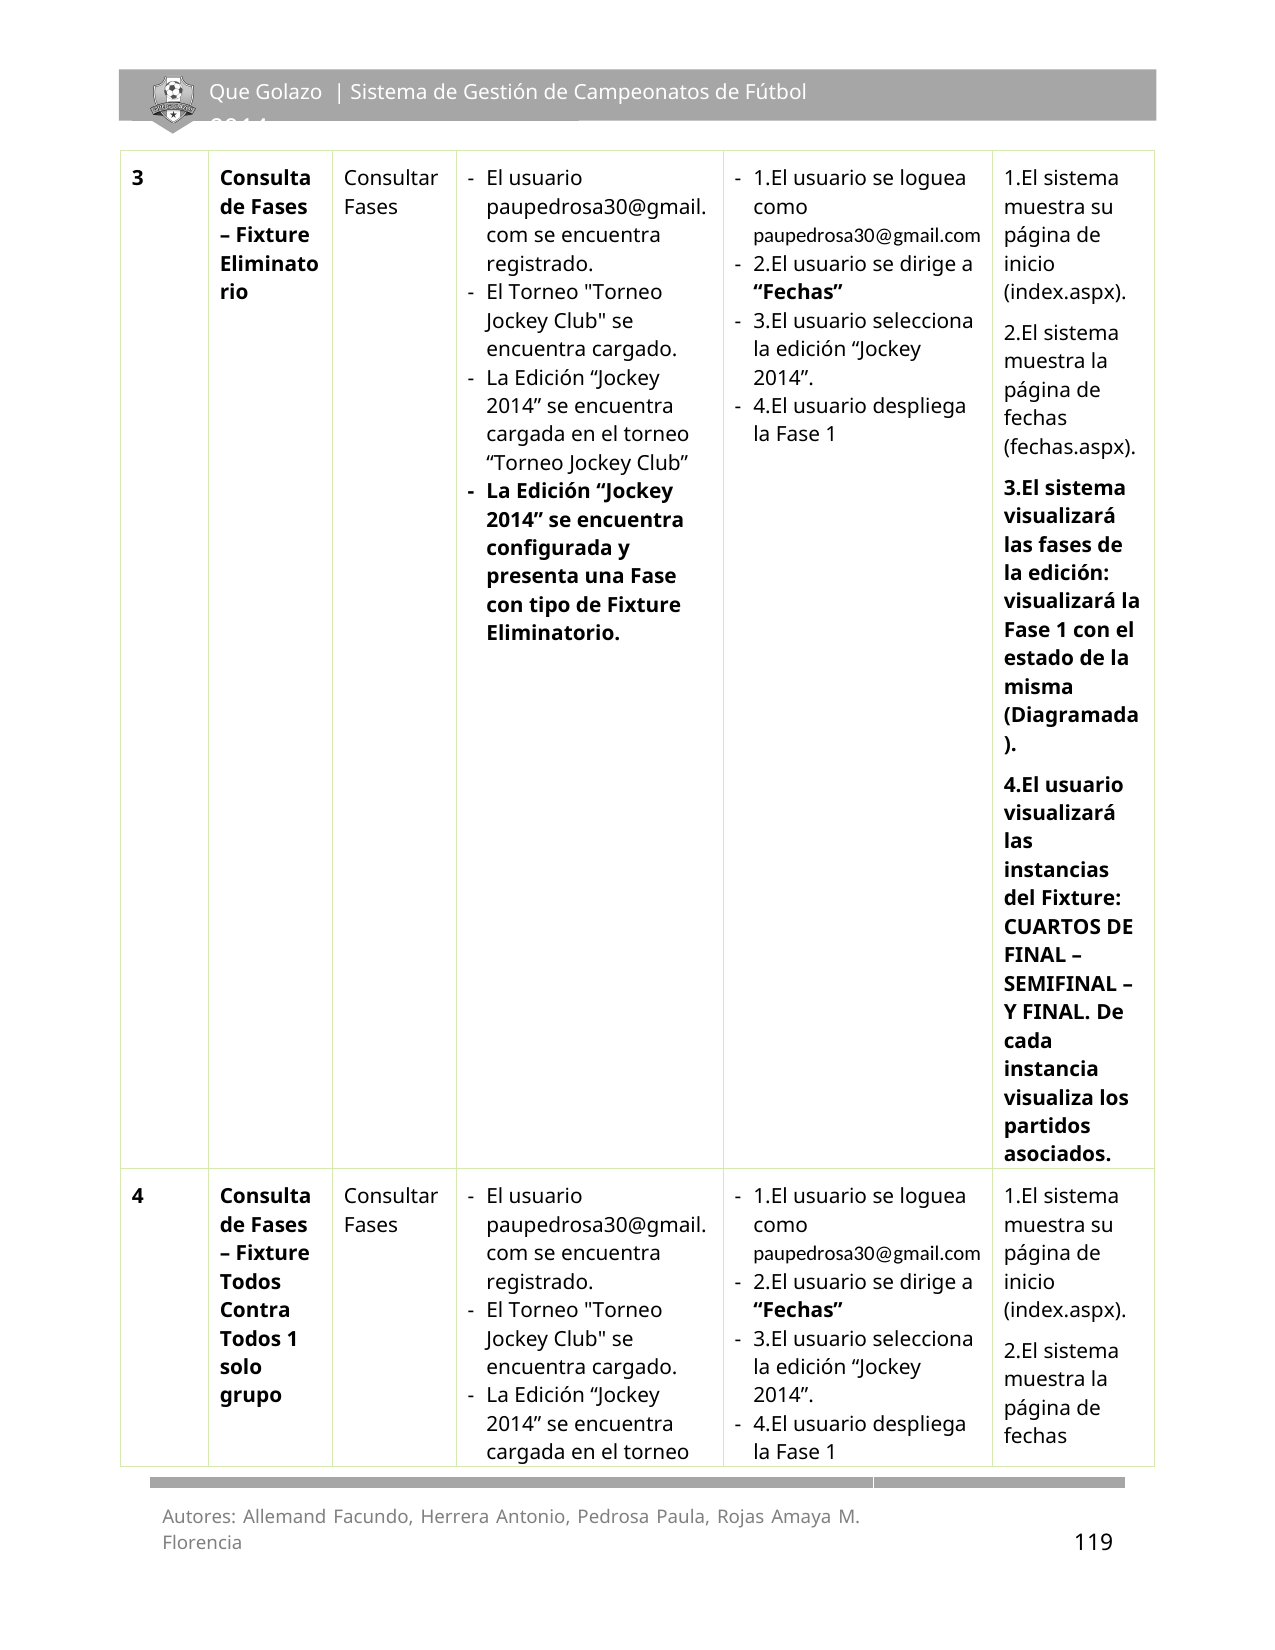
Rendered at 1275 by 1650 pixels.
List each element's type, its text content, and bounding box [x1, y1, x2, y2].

table_cell Consultar Fases [333, 151, 456, 1168]
table_cell 3 [121, 151, 208, 1168]
table_cell Consulta de Fases – Fixture Eliminatorio [209, 151, 332, 1168]
table_cell 1.El sistema muestra su página de inicio (index.aspx). 2.El sistema muestra la página de fechas (fechas.aspx). 3.El sistema visualizará las fases de la edición: visualizará la Fase 1 con el estado de la misma (Diagramada). 4.El usuario visualizará las instancias del Fixture: CUARTOS DE FINAL – SEMIFINAL – Y FINAL. De cada instancia visualiza los partidos asociados. [993, 151, 1154, 1168]
table_cell 4 [121, 1169, 208, 1466]
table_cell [209, 1169, 332, 1466]
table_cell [724, 1169, 992, 1466]
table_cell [457, 1169, 723, 1466]
table_cell Consultar Fases [333, 1169, 456, 1466]
table_cell El usuario paupedrosa30@gmail.com se encuentra registrado. El Torneo "Torneo Jockey Club" se encuentra cargado. La Edición “Jockey 2014” se encuentra cargada en el torneo “Torneo Jockey Club” La Edición “Jockey 2014” se encuentra configurada y presenta una Fase con tipo de Fixture Eliminatorio. [457, 151, 723, 1168]
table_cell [993, 1169, 1154, 1466]
